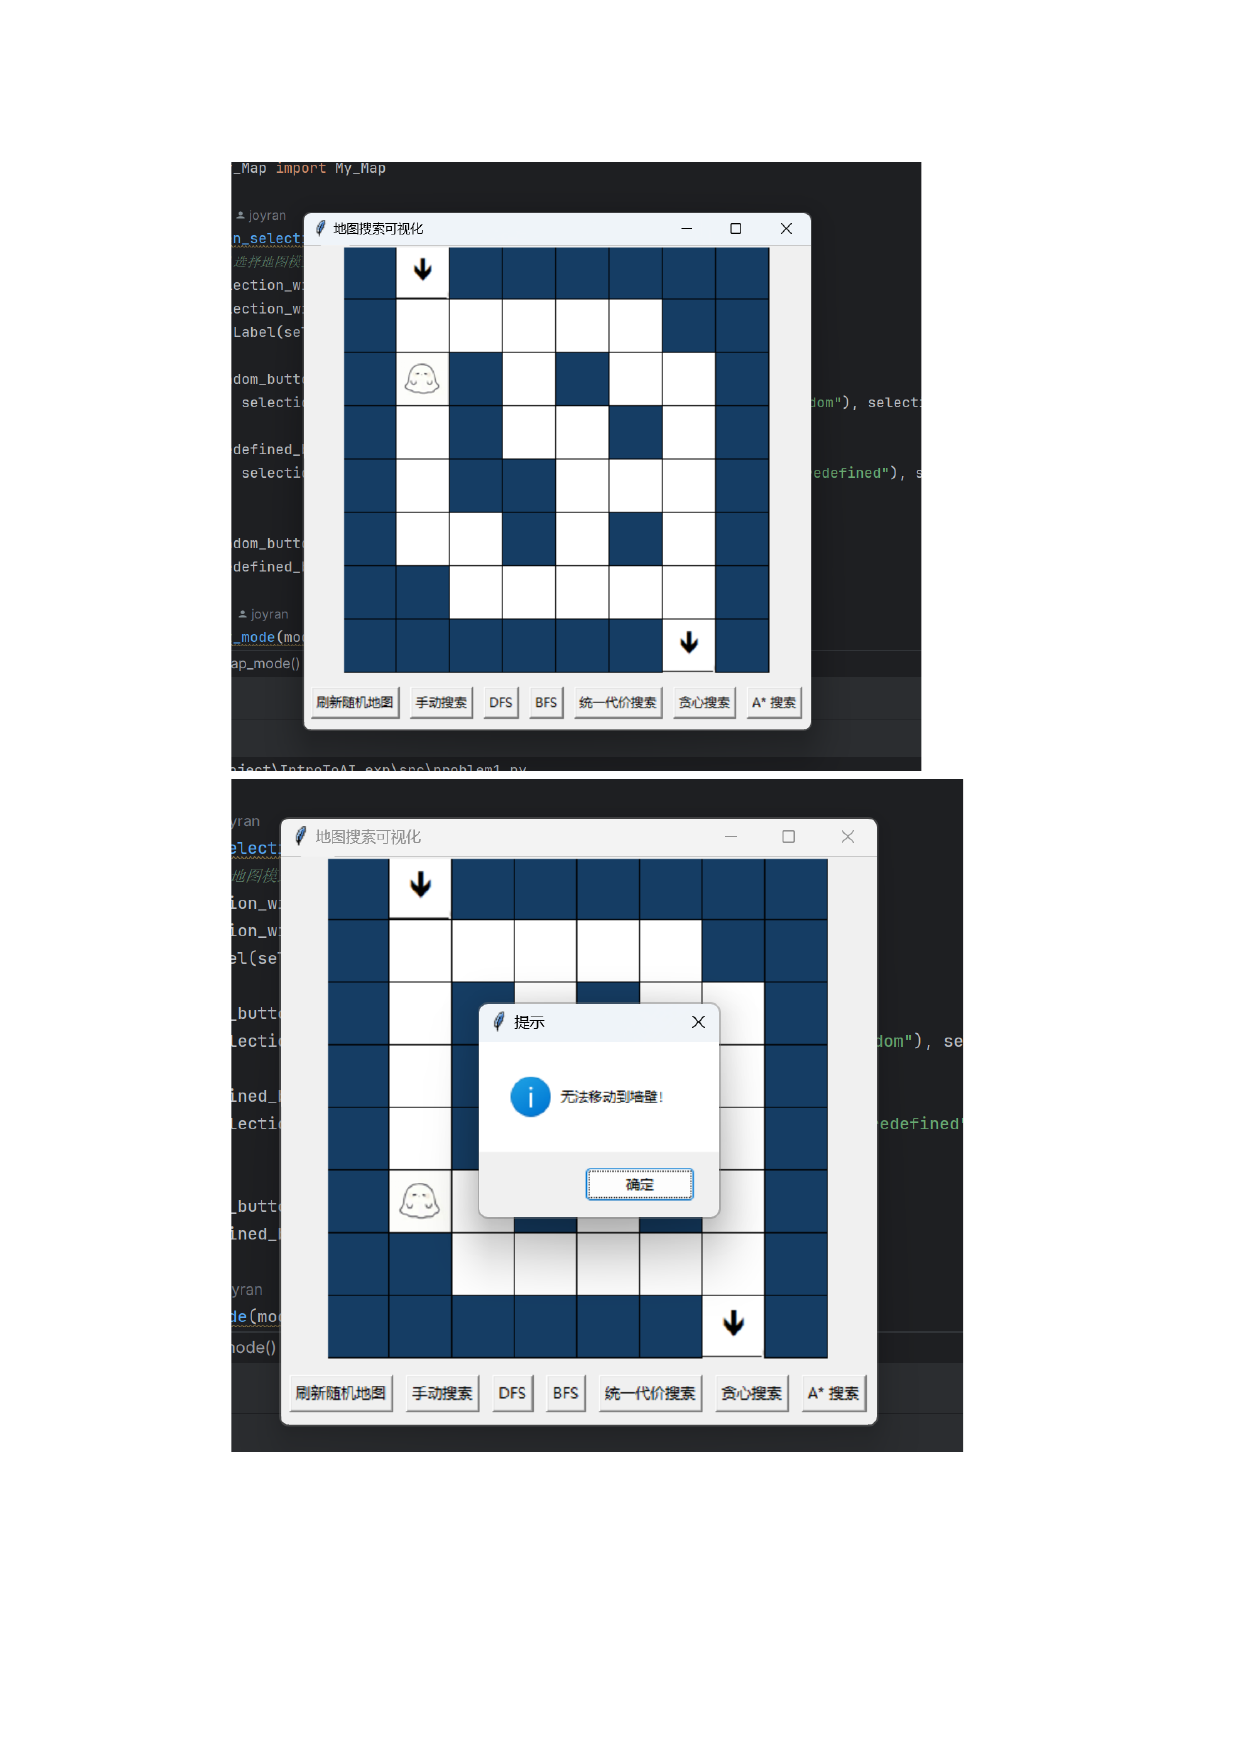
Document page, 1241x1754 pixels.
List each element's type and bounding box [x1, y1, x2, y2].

picture [231, 779, 964, 1452]
picture [231, 162, 922, 771]
